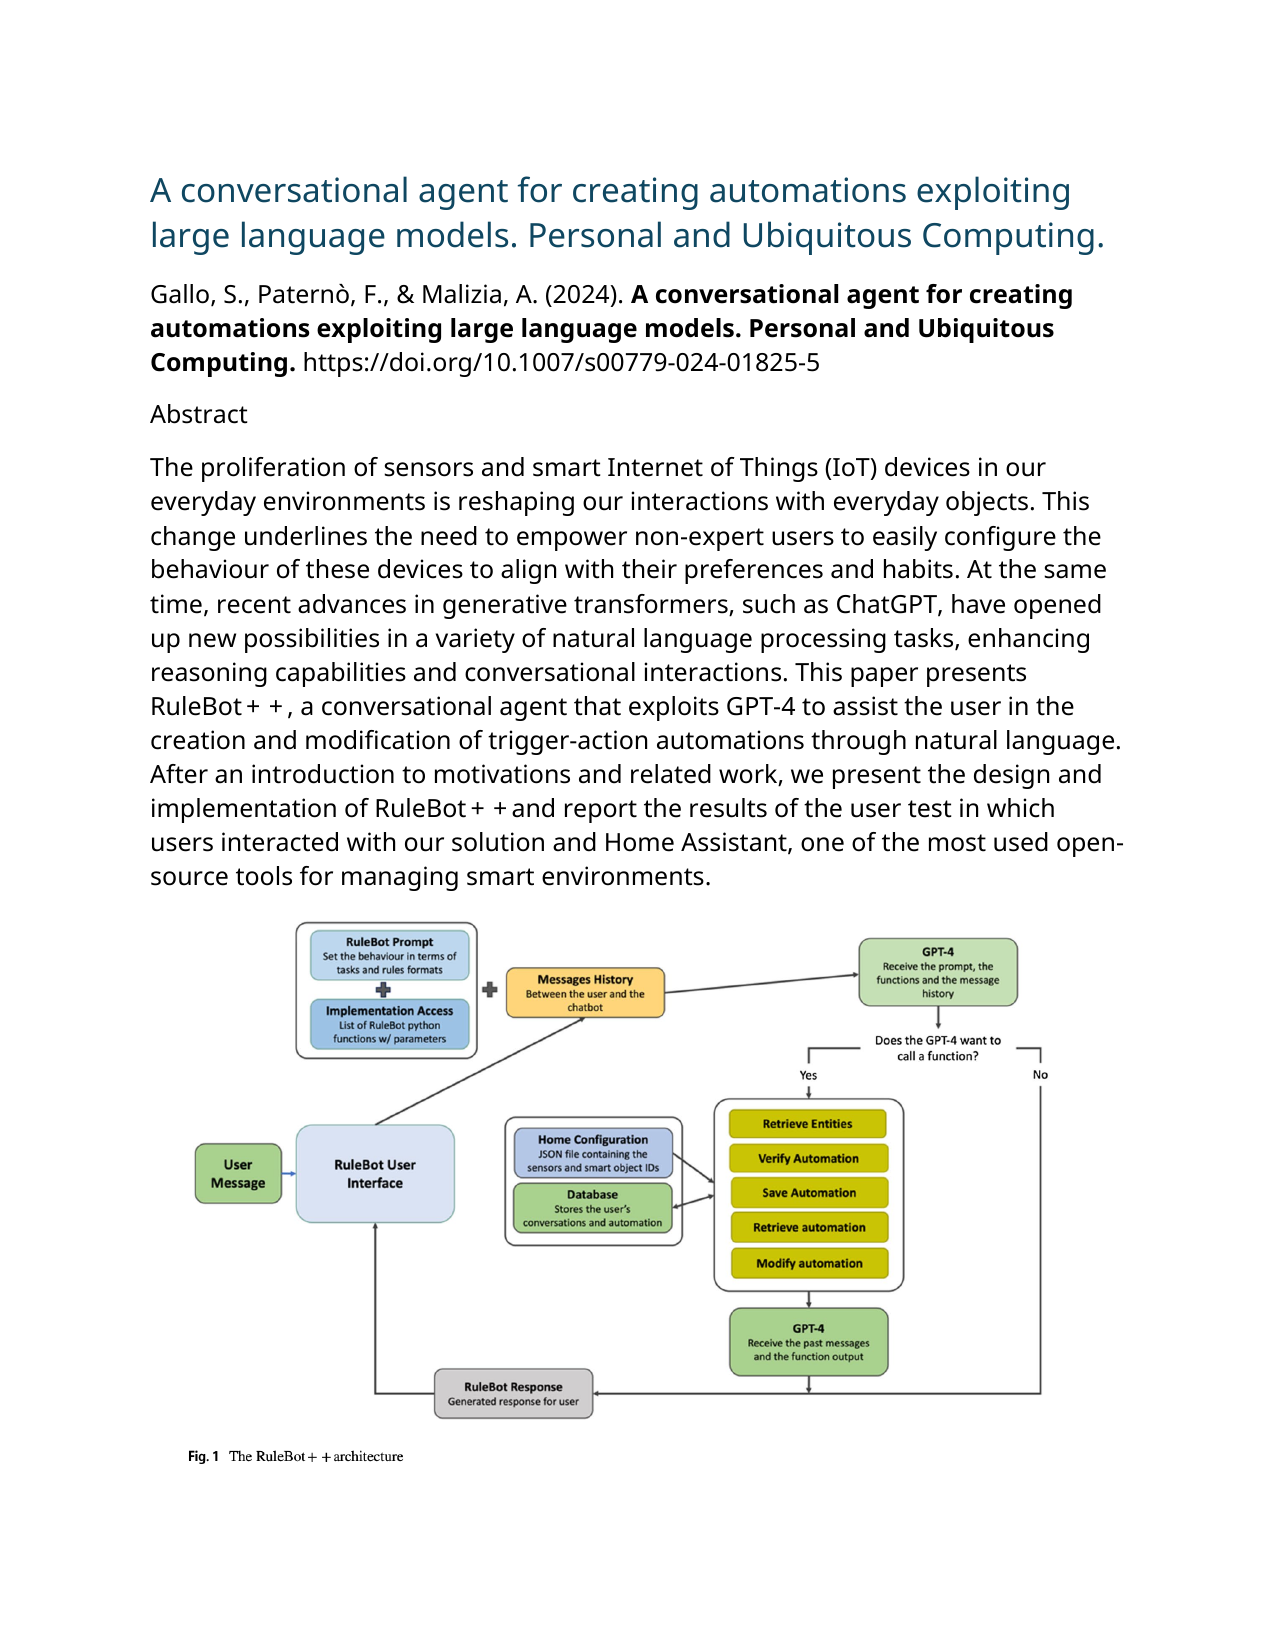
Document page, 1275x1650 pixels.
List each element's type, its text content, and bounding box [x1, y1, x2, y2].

picture [178, 911, 1054, 1477]
text The proliferation of sensors and smart Internet of Things (IoT) devices in our everyday environments is reshaping our interactions with everyday objects. This change underlines the need to empower non-expert users to easily configure the behaviour of these devices to align with their preferences and habits. At the same time, recent advances in generative transformers, such as ChatGPT, have opened up new possibilities in a variety of natural language processing tasks, enhancing reasoning capabilities and conversational interactions. This paper presents RuleBot + + , a conversational agent that exploits GPT-4 to assist the user in the creation and modification of trigger-action automations through natural language. After an introduction to motivations and related work, we present the design and implementation of RuleBot + + and report the results of the user test in which users interacted with our solution and Home Assistant, one of the most used open-source tools for managing smart environments. [150, 450, 1125, 893]
subtitle A conversational agent for creating automations exploiting large language models. Personal and Ubiquitous Computing. [150, 167, 1125, 257]
table_header [139, 912, 1094, 1498]
text Gallo, S., Paternò, F., & Malizia, A. (2024). A conversational agent for creating automations exploiting large language models. Personal and Ubiquitous Computing. https://doi.org/10.1007/s00779-024-01825-5 [150, 276, 1125, 378]
text Abstract [150, 397, 1125, 431]
